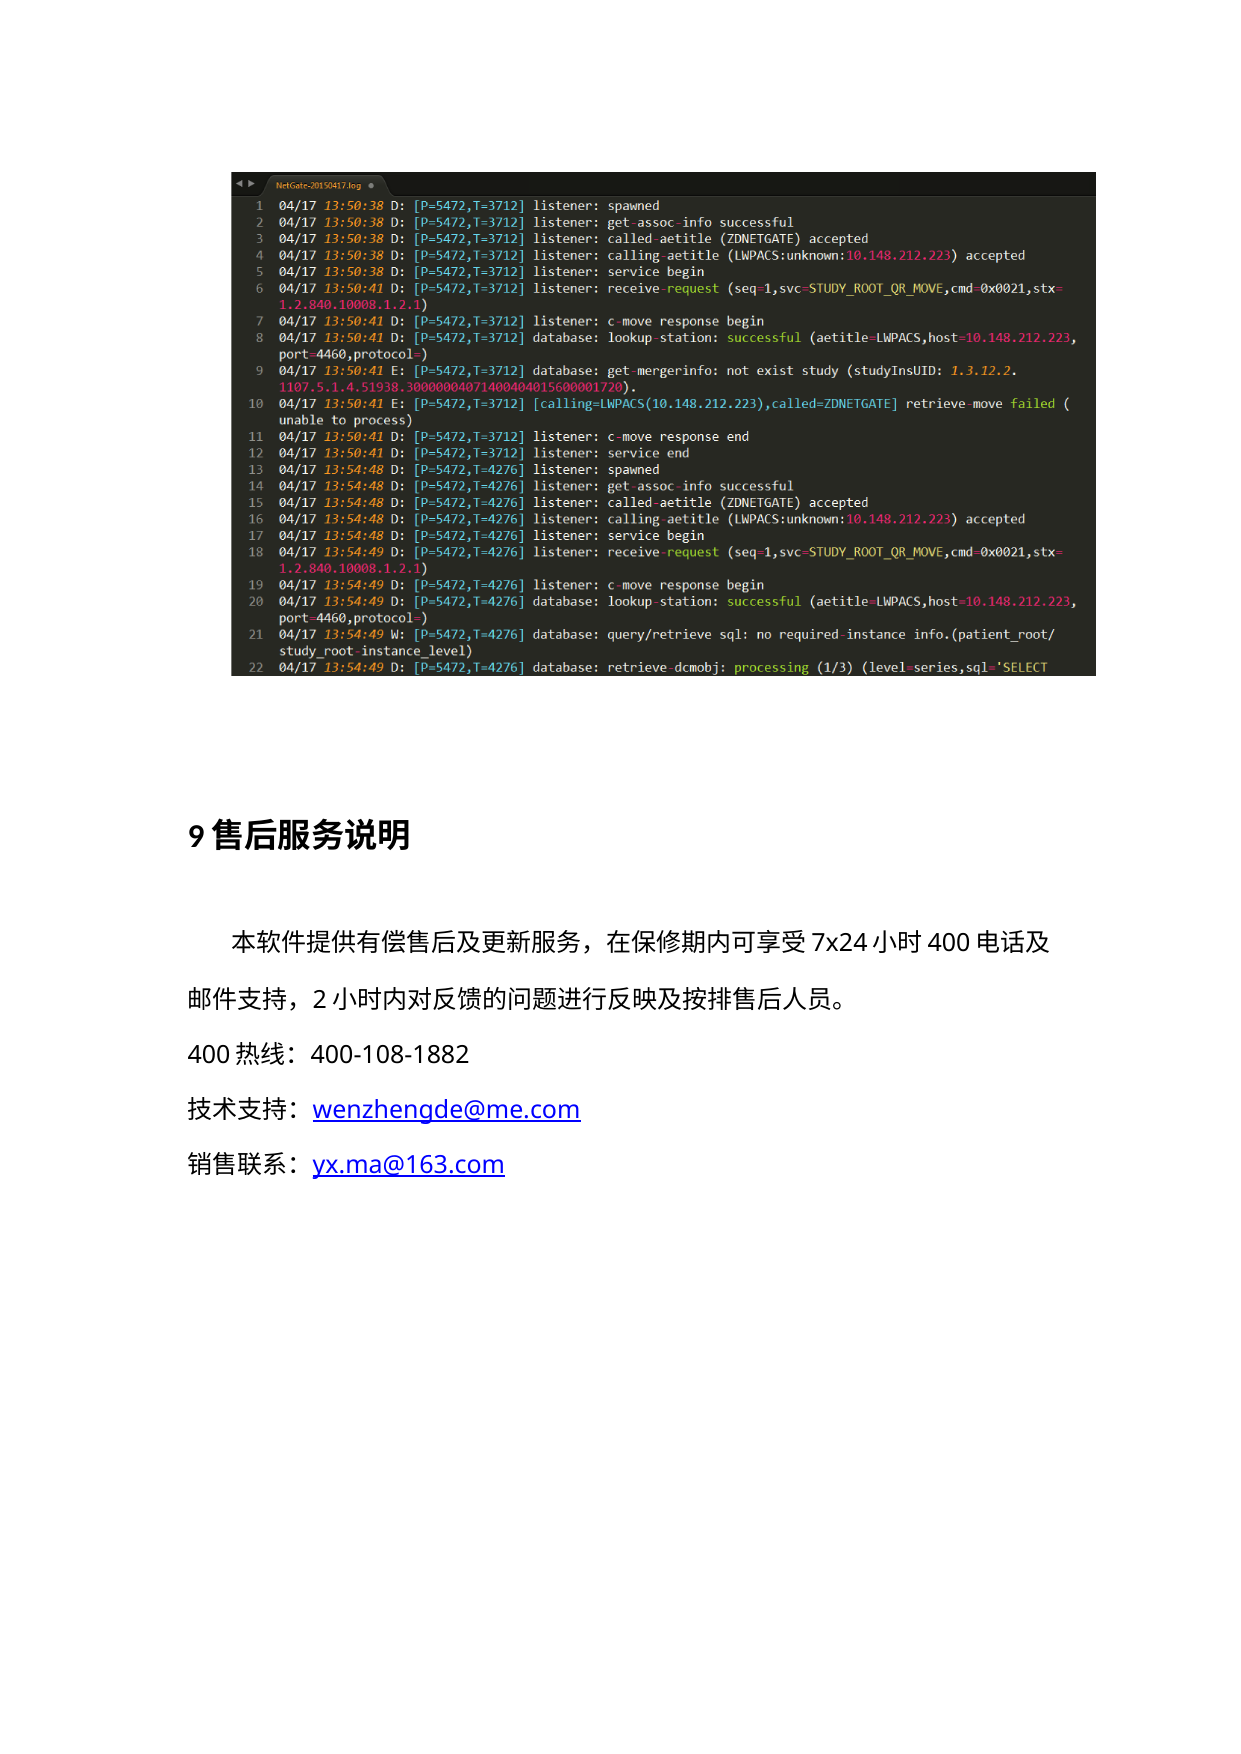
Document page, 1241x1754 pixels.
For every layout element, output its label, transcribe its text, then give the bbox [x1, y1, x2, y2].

picture [231, 172, 1096, 676]
text 销售联系：yx.ma@163.com [187, 1140, 1053, 1184]
text 技术支持：wenzhengde@me.com [187, 1086, 1053, 1129]
text 本软件提供有偿售后及更新服务，在保修期内可享受7x24小时400电话及邮件支持，2小时内对反馈的问题进行反映及按排售后人员。 [187, 918, 1053, 1020]
text 400热线：400-108-1882 [187, 1031, 1053, 1075]
subtitle 9售后服务说明 [187, 789, 1053, 877]
